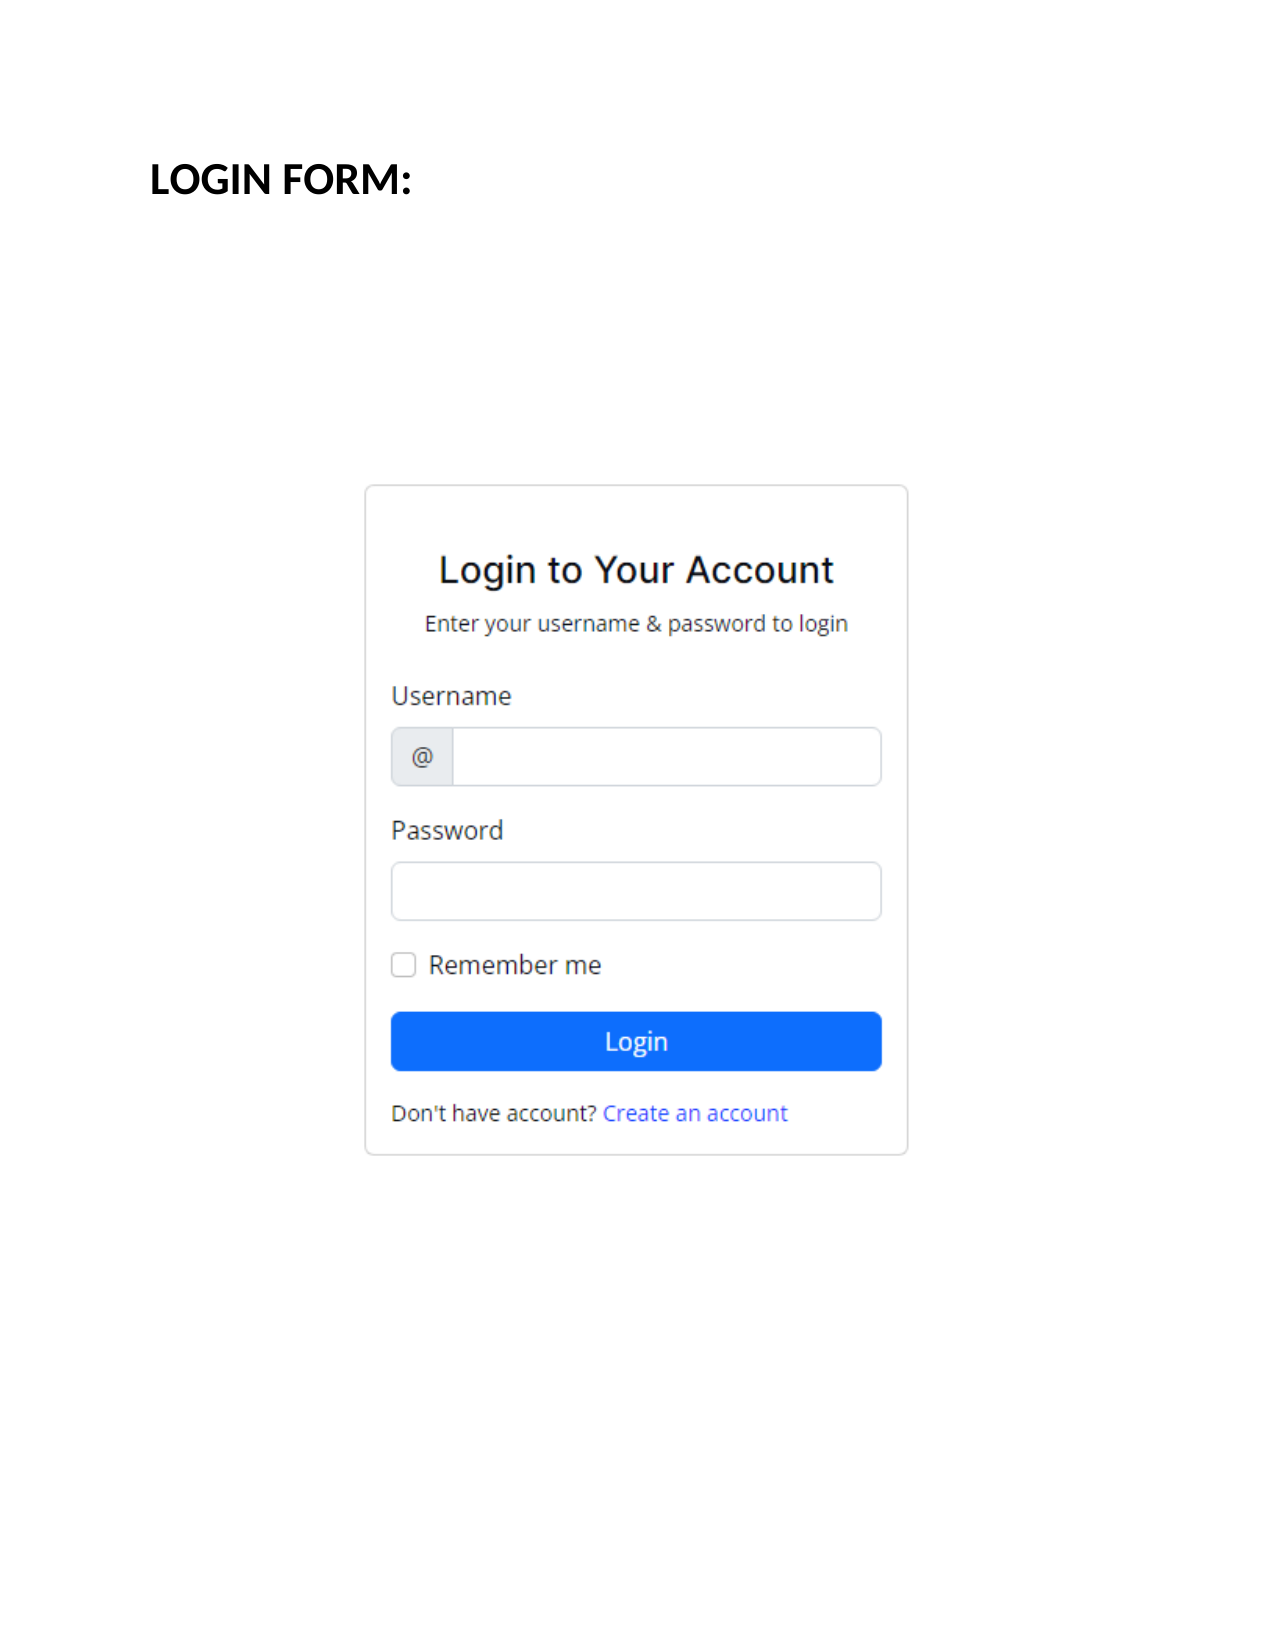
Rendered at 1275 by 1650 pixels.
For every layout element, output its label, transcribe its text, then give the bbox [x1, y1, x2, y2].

picture [360, 480, 915, 1170]
text LOGIN FORM: [150, 150, 1125, 206]
